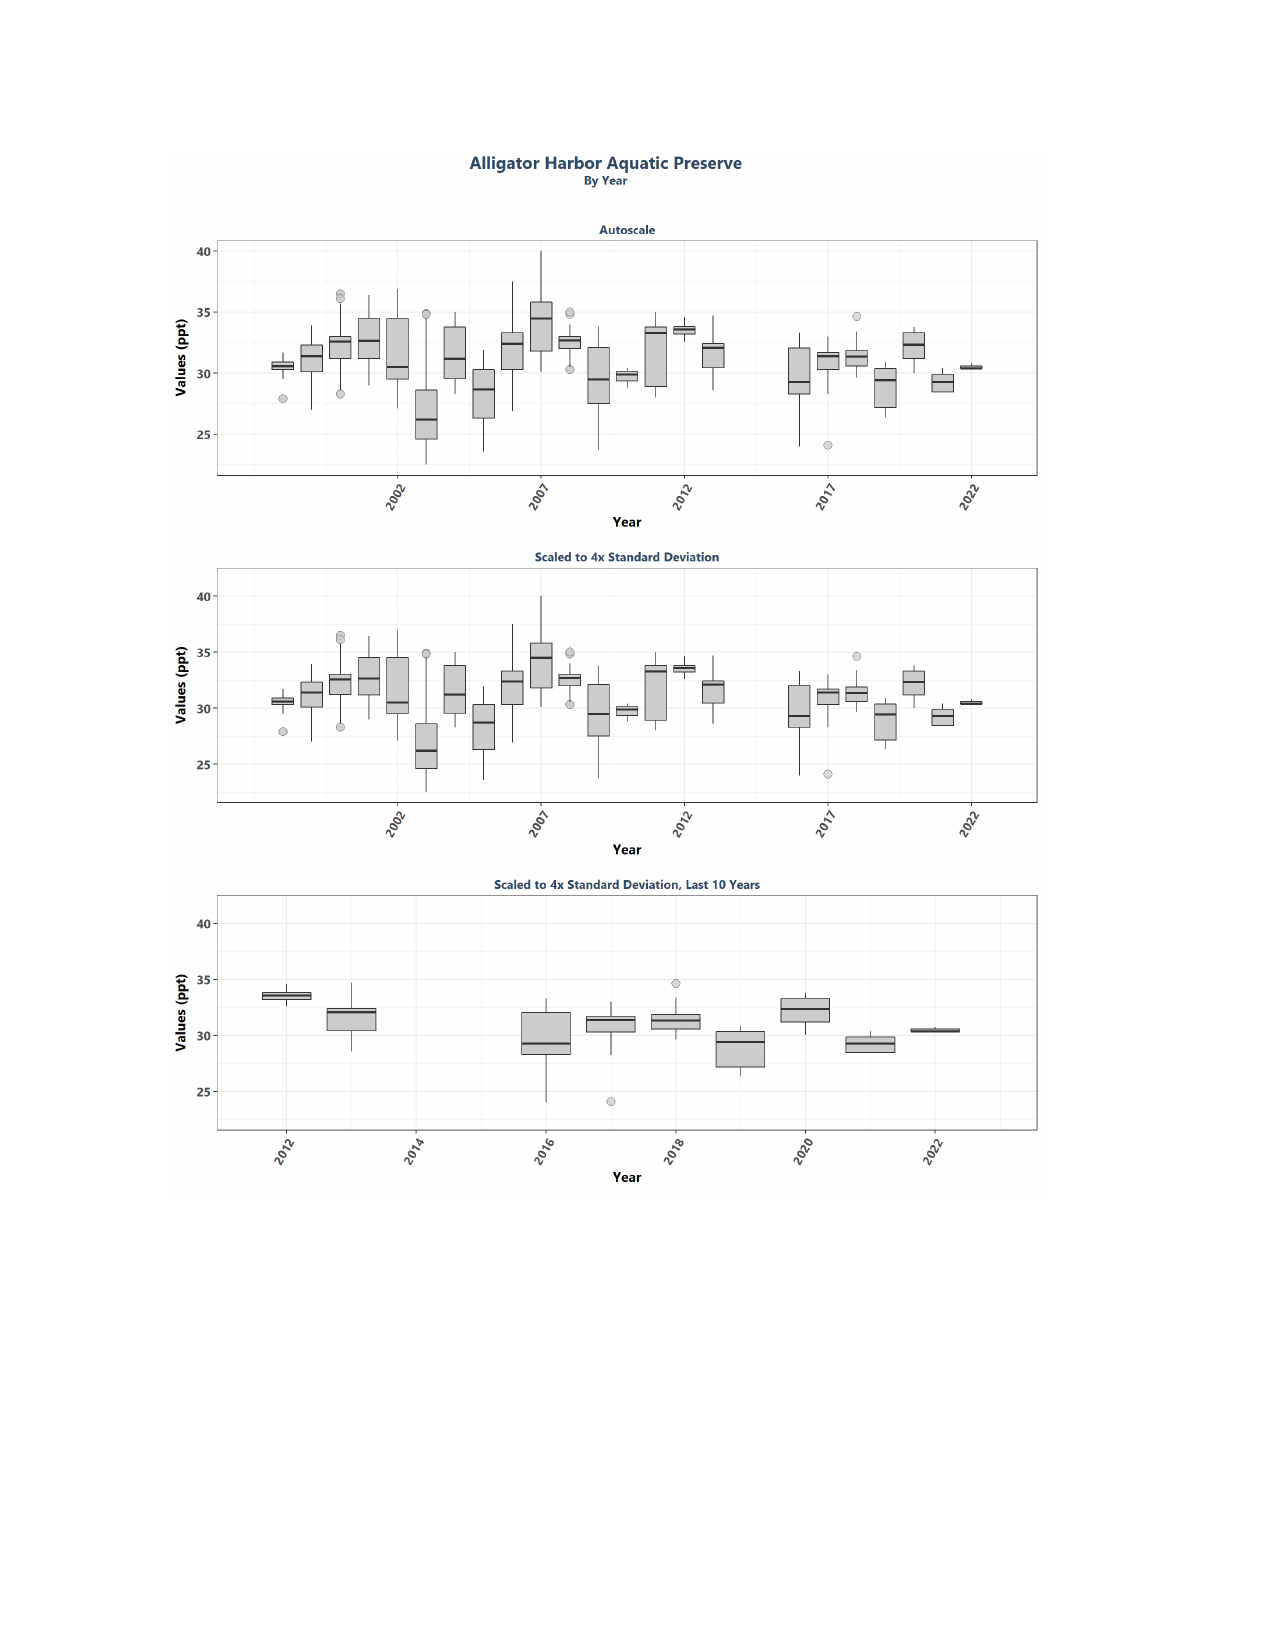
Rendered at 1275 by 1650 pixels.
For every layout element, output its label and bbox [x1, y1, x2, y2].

picture [168, 150, 1044, 1200]
